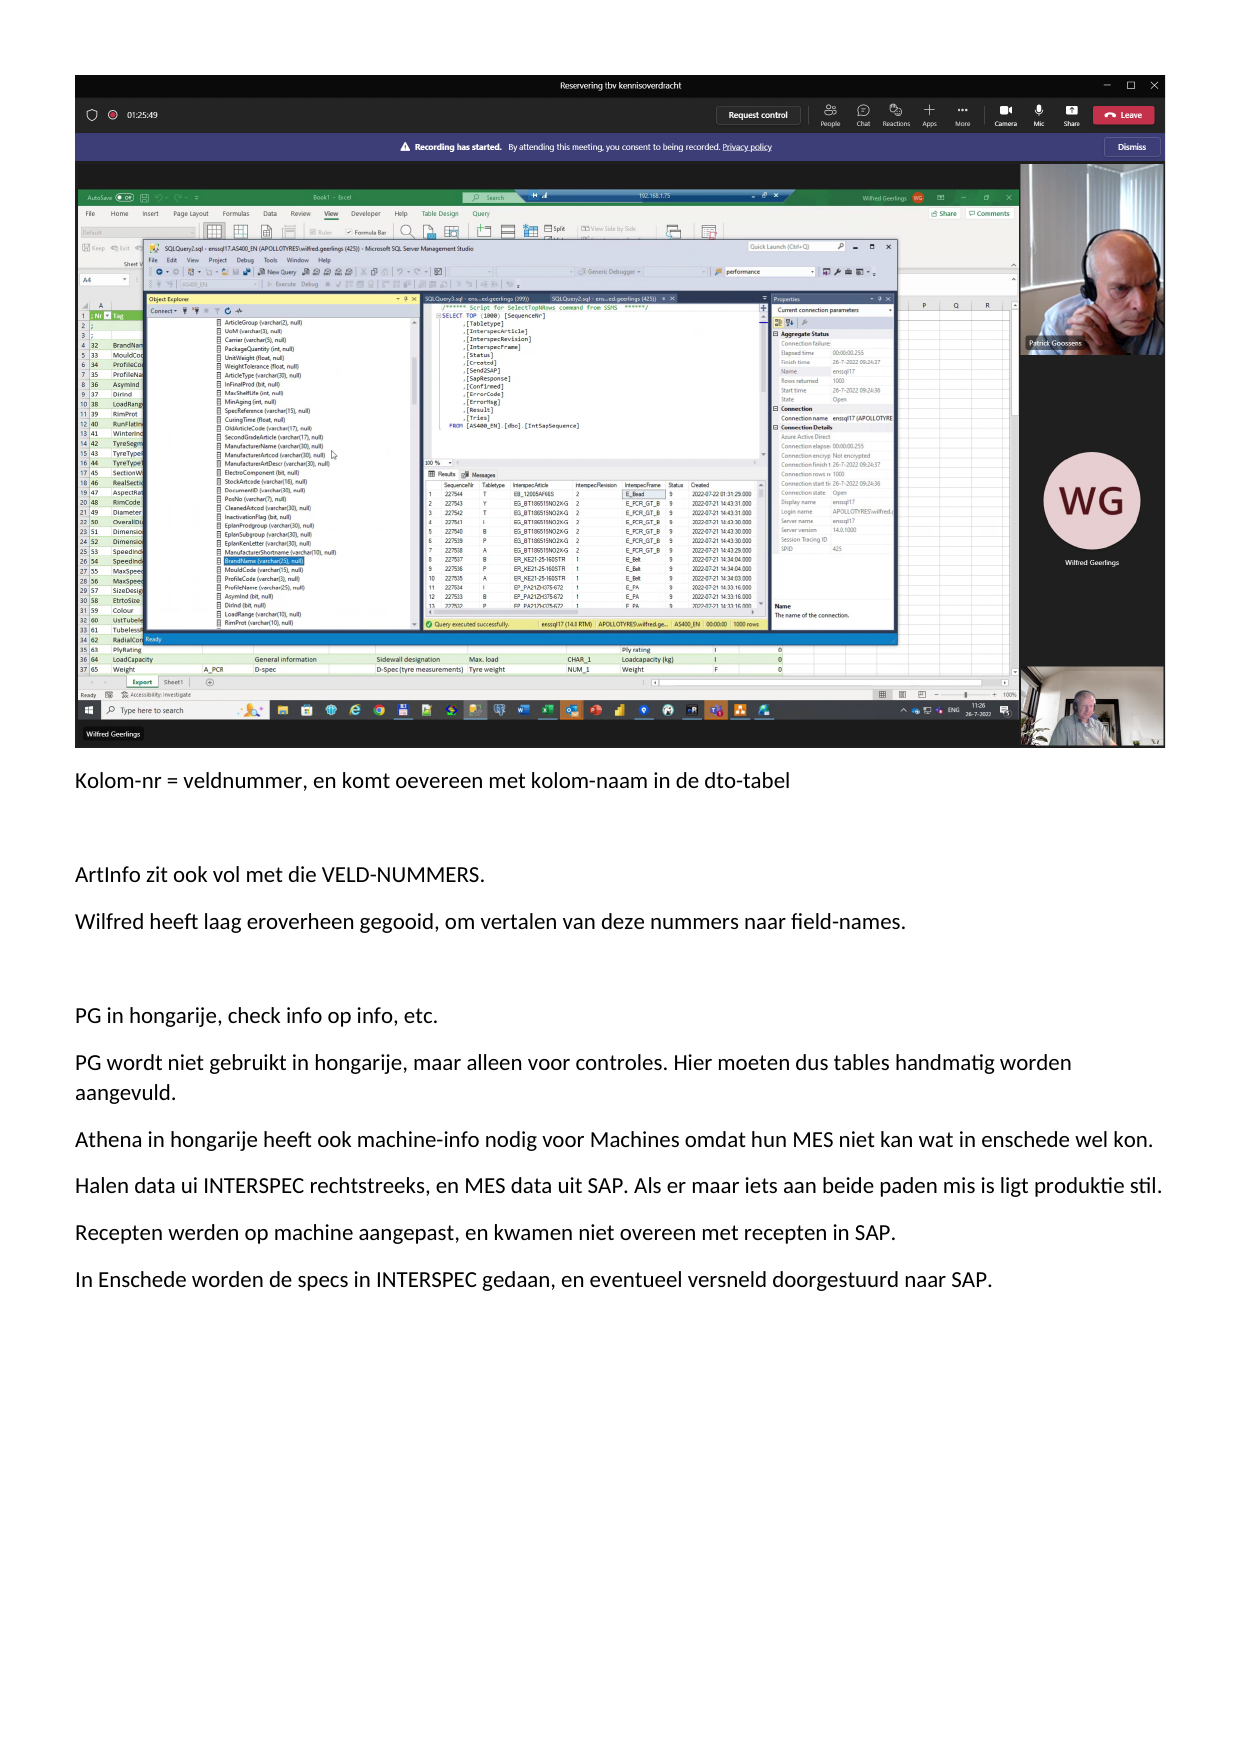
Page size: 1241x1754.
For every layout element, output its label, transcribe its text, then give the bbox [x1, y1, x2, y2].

text PG wordt niet gebruikt in hongarije, maar alleen voor controles. Hier moeten dus tables handmatig worden aangevuld. [75, 1048, 1165, 1106]
text ArtInfo zit ook vol met die VELD-NUMMERS. [75, 860, 1165, 888]
text Athena in hongarije heeft ook machine-info nodig voor Machines omdat hun MES niet kan wat in enschede wel kon. [75, 1125, 1165, 1153]
text In Enschede worden de specs in INTERSPEC gedaan, en eventueel versneld doorgestuurd naar SAP. [75, 1265, 1165, 1293]
picture [75, 75, 1166, 748]
text PG in hongarije, check info op info, etc. [75, 1001, 1165, 1029]
text Recepten werden op machine aangepast, en kwamen niet overeen met recepten in SAP. [75, 1218, 1165, 1247]
text Halen data ui INTERSPEC rechtstreeks, en MES data uit SAP. Als er maar iets aan beide paden mis is ligt produktie stil. [75, 1172, 1165, 1200]
text Kolom-nr = veldnummer, en komt oevereen met kolom-naam in de dto-tabel [75, 766, 1165, 794]
text Wilfred heeft laag eroverheen gegooid, om vertalen van deze nummers naar field-names. [75, 907, 1165, 935]
